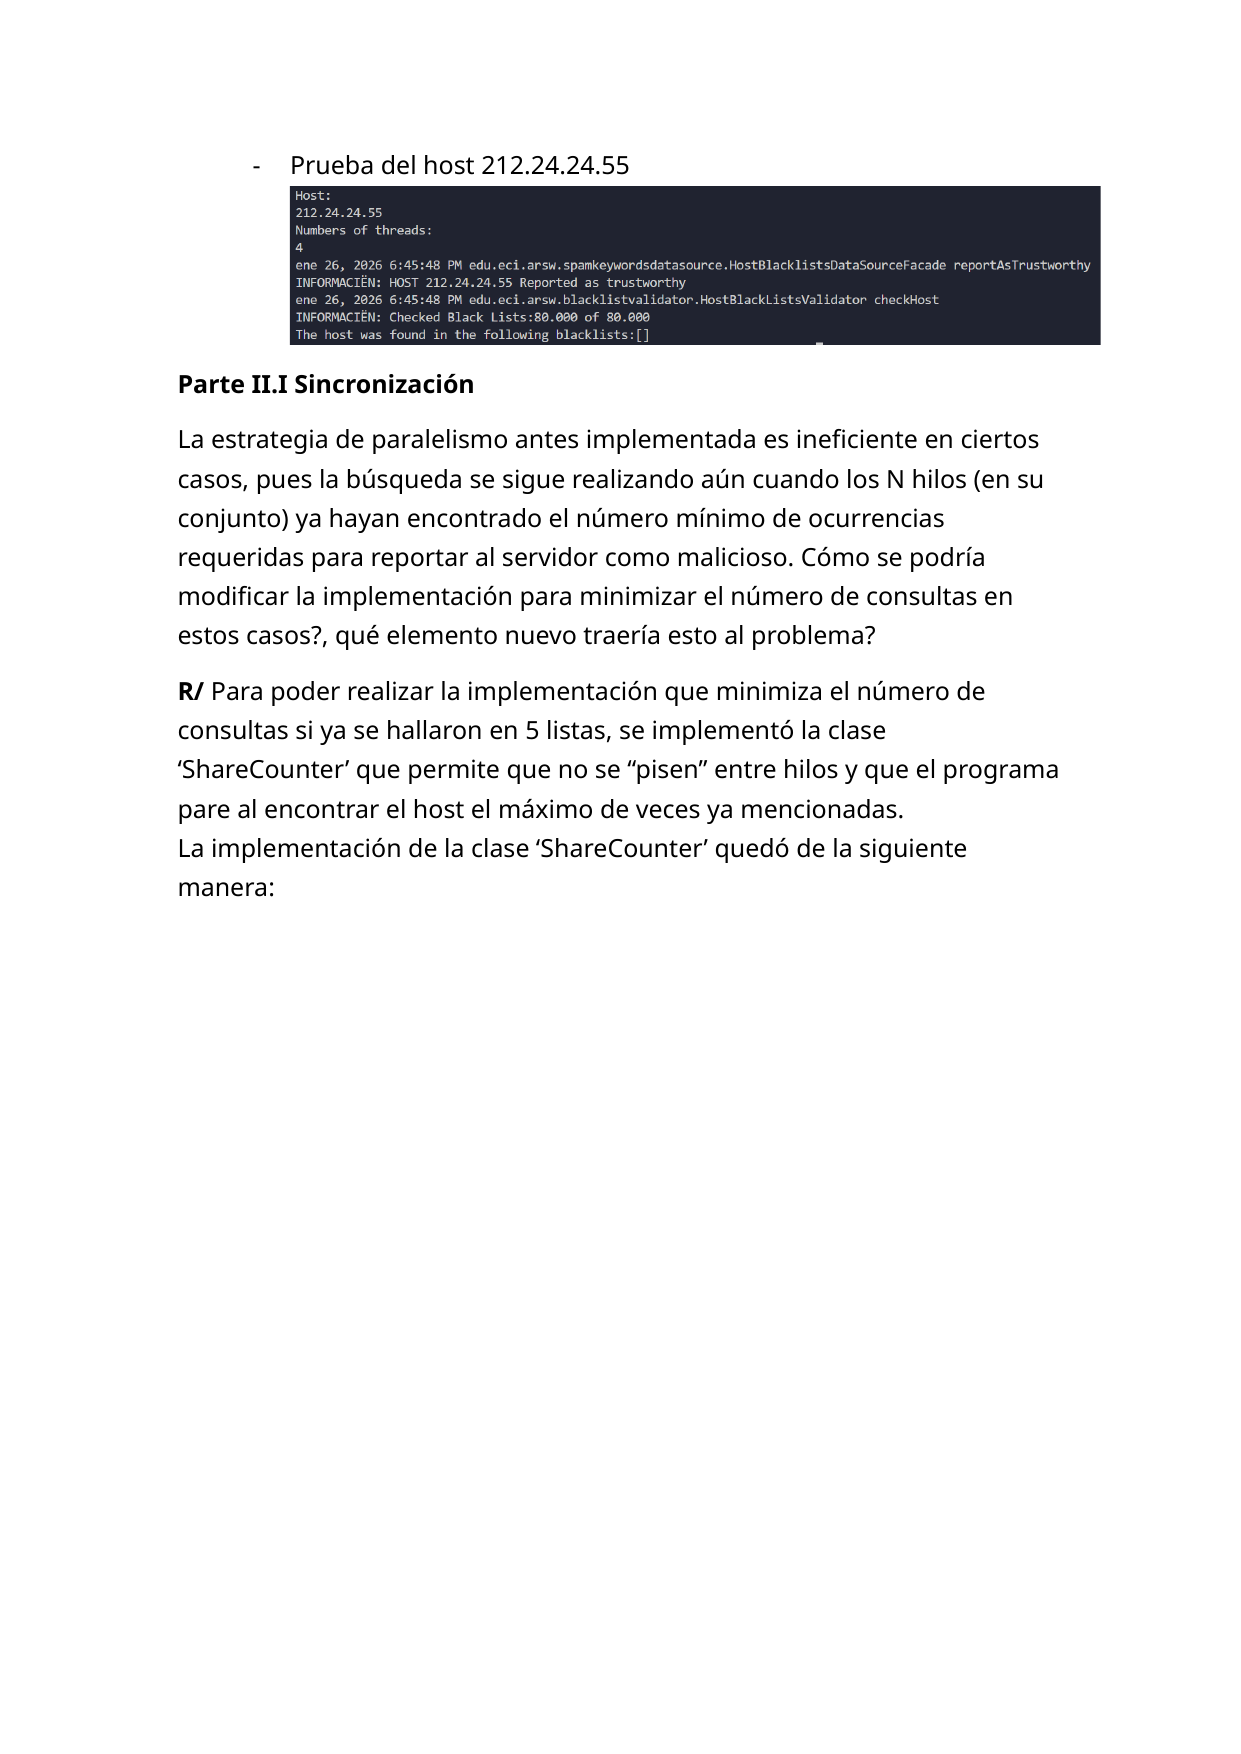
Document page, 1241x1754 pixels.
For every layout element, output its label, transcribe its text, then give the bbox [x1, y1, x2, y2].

picture [289, 186, 1101, 345]
text Parte II.I Sincronización [177, 366, 1063, 400]
text La estrategia de paralelismo antes implementada es ineficiente en ciertos casos, pues la búsqueda se sigue realizando aún cuando los N hilos (en su conjunto) ya hayan encontrado el número mínimo de ocurrencias requeridas para reportar al servidor como malicioso. Cómo se podría modificar la implementación para minimizar el número de consultas en estos casos?, qué elemento nuevo traería esto al problema? [177, 422, 1063, 652]
text R/ Para poder realizar la implementación que minimiza el número de consultas si ya se hallaron en 5 listas, se implementó la clase ‘ShareCounter’ que permite que no se “pisen” entre hilos y que el programa pare al encontrar el host el máximo de veces ya mencionadas. La implementación de la clase ‘ShareCounter’ quedó de la siguiente manera: [177, 674, 1063, 904]
